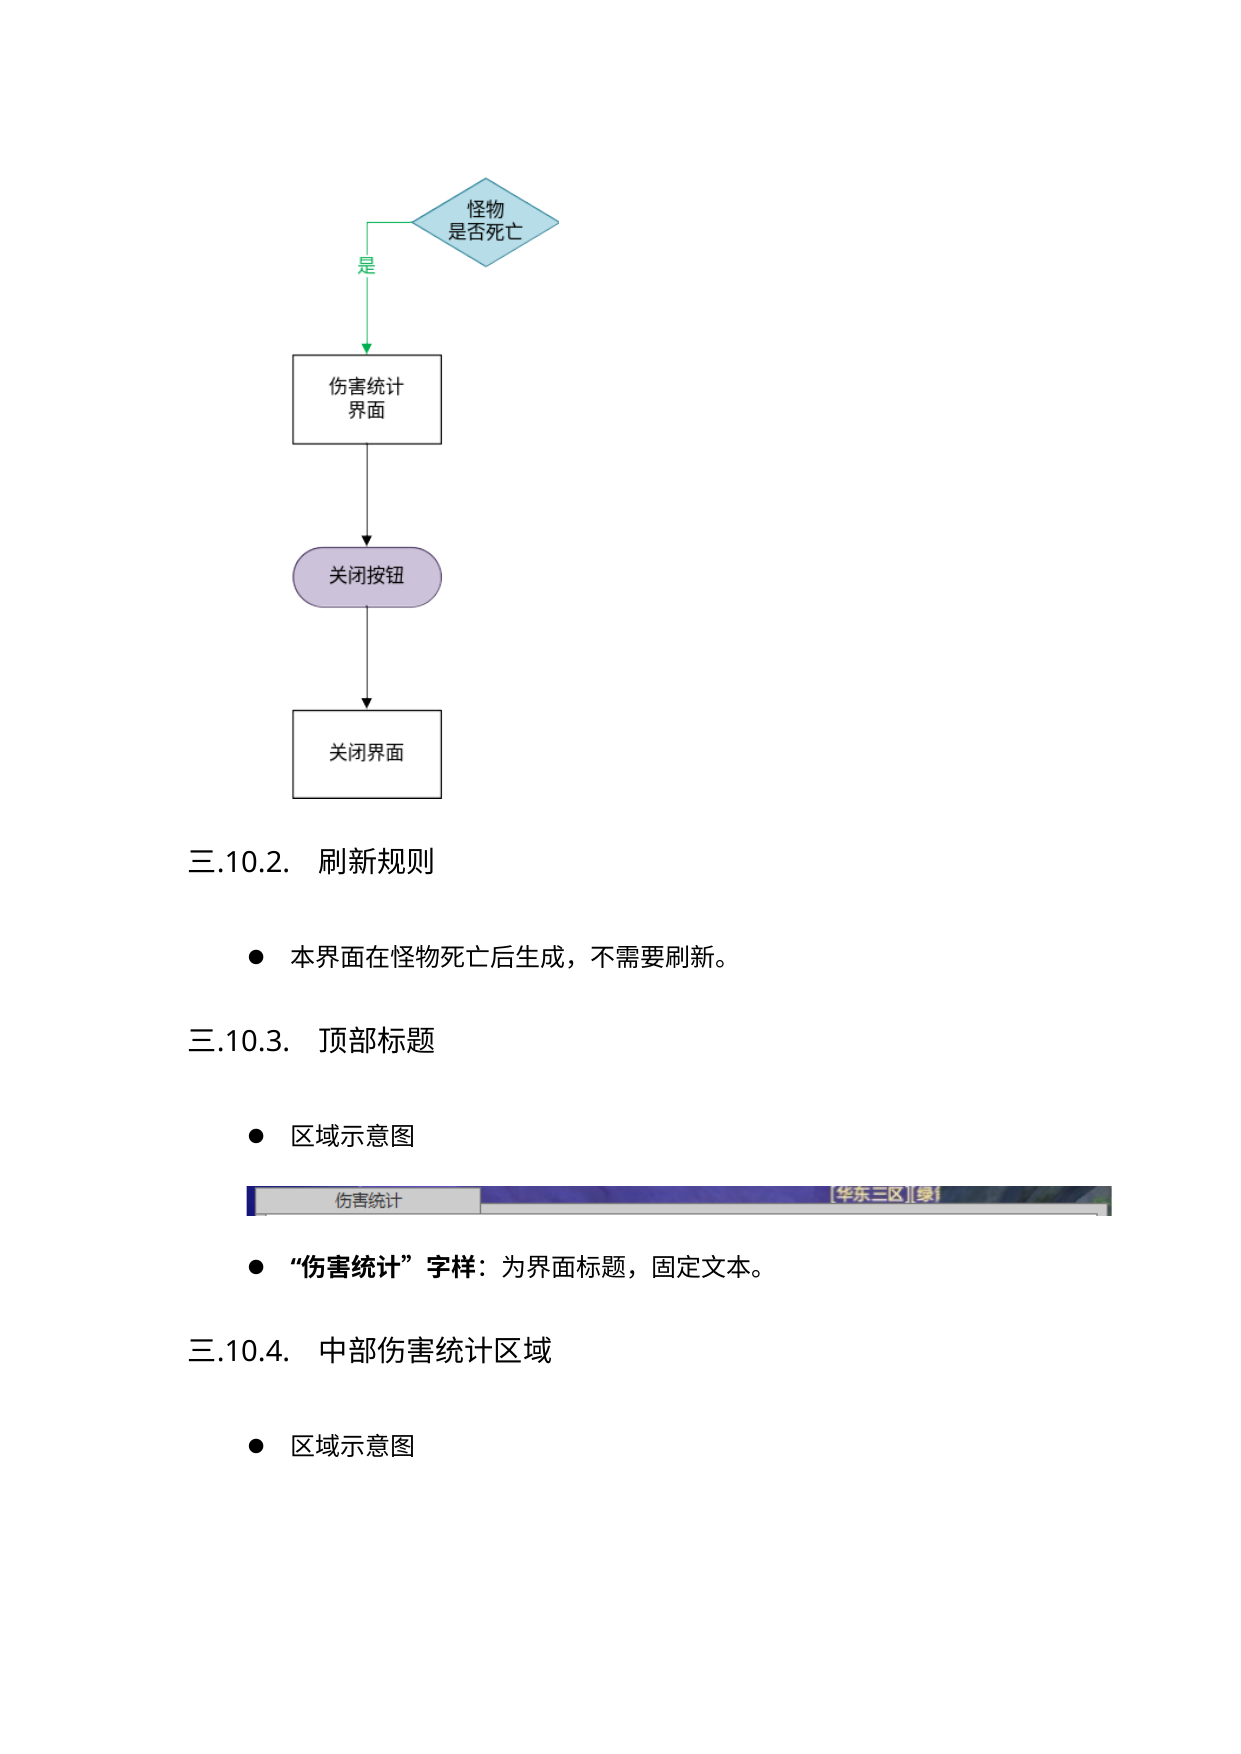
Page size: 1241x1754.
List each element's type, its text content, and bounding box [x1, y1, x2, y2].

list 区域示意图 [247, 1102, 1053, 1167]
text 顶部标题 [187, 1006, 1053, 1071]
picture [246, 1186, 1112, 1216]
list “伤害统计”字样：为界面标题，固定文本。 [247, 1233, 1053, 1298]
list 区域示意图 [247, 1412, 1053, 1477]
list 本界面在怪物死亡后生成，不需要刷新。 [247, 923, 1053, 988]
text 刷新规则 [187, 827, 1053, 892]
text 中部伤害统计区域 [187, 1316, 1053, 1381]
